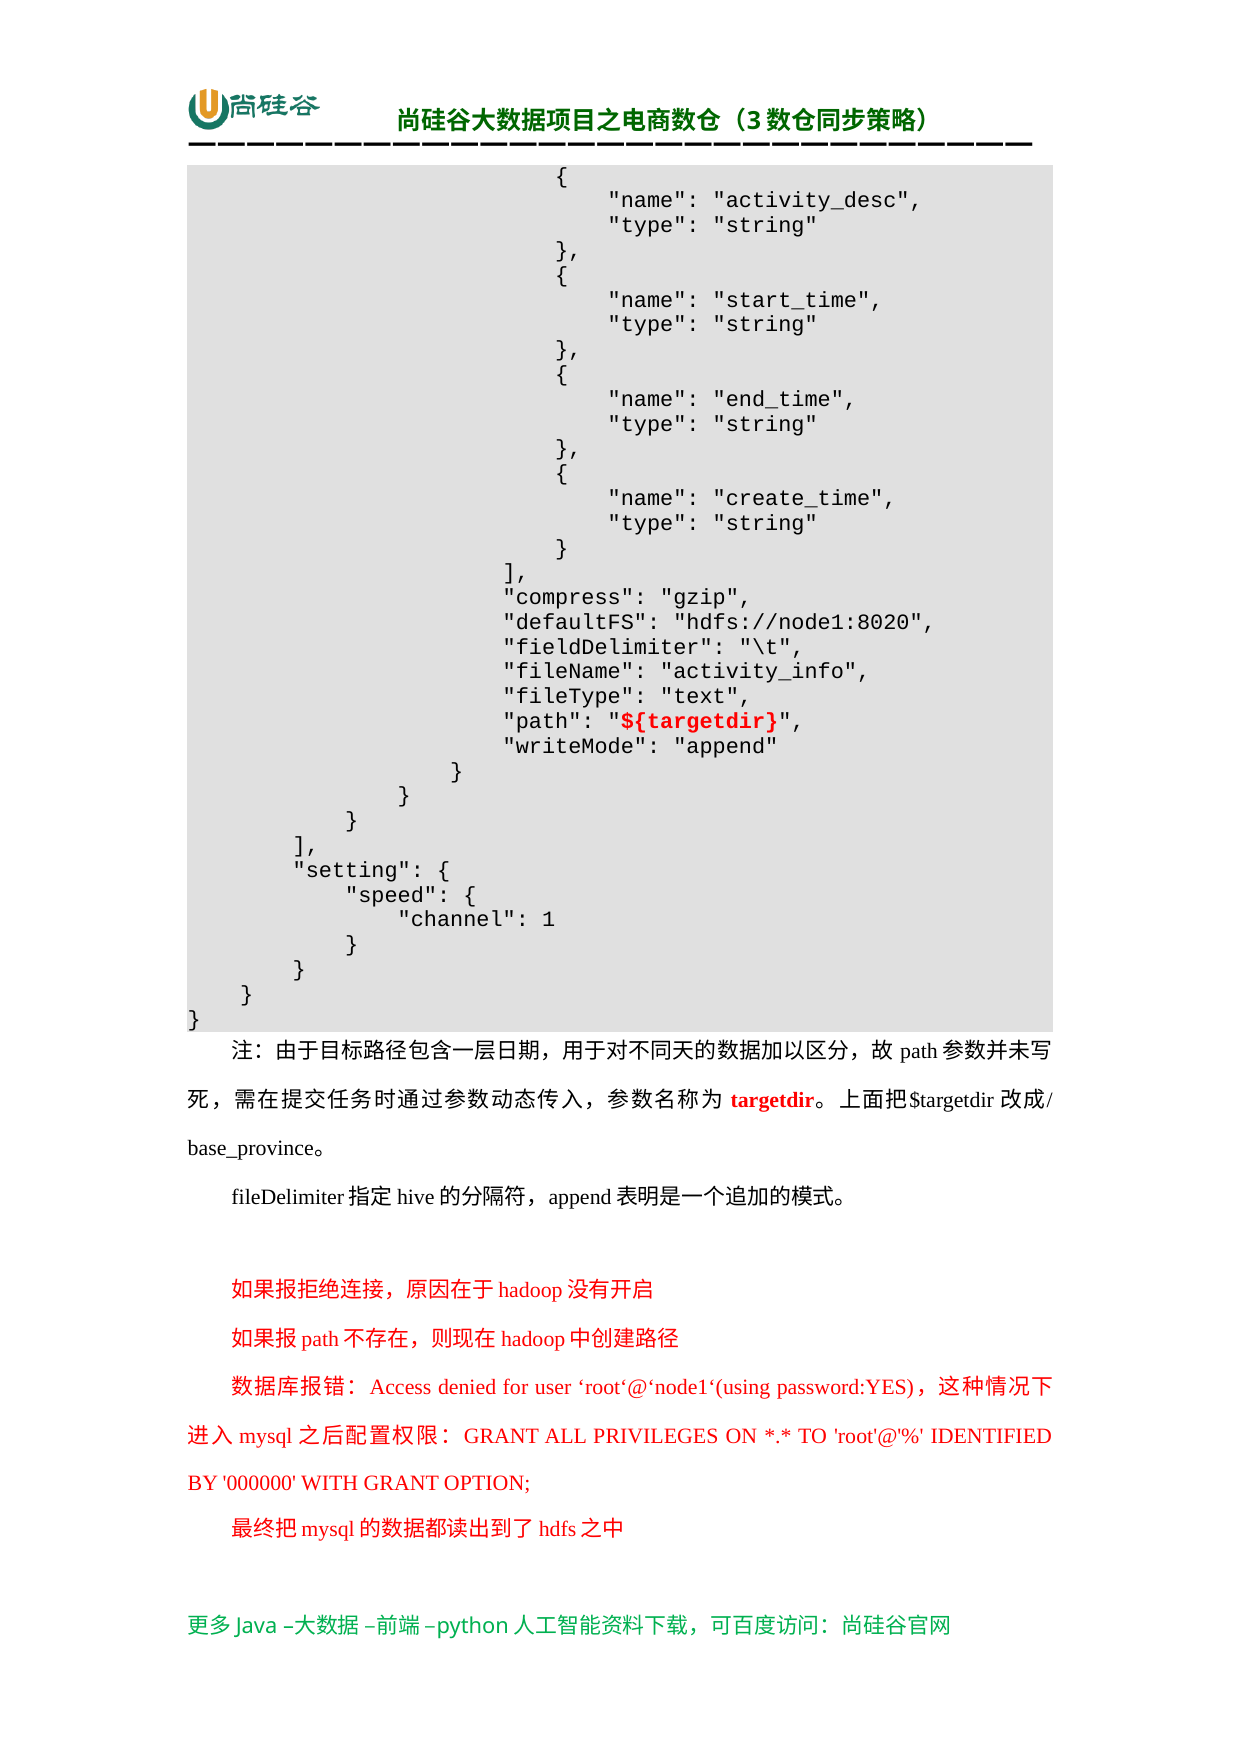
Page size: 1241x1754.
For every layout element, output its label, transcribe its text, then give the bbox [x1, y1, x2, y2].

text } [187, 933, 1053, 958]
text { [187, 165, 1053, 189]
text "name": "create_time", [187, 487, 1053, 512]
text "name": "activity_desc", [187, 189, 1053, 214]
text 数据库报错：Access denied for user ‘root‘@‘node1‘(using password:YES)，这种情况下进入mysql之后配置权限：GRANT ALL PRIVILEGES ON *.* TO 'root'@'%' IDENTIFIED BY '000000' WITH GRANT OPTION; [187, 1368, 1053, 1498]
text 最终把mysql的数据都读出到了hdfs之中 [187, 1511, 1053, 1543]
text 如果报path不存在，则现在hadoop中创建路径 [187, 1320, 1053, 1353]
picture [187, 88, 320, 130]
text }, [187, 239, 1053, 264]
text "type": "string" [187, 313, 1053, 338]
text "compress": "gzip", [187, 586, 1053, 611]
text "defaultFS": "hdfs://node1:8020", [187, 611, 1053, 636]
text } [187, 784, 1053, 809]
text "channel": 1 [187, 908, 1053, 933]
text "writeMode": "append" [187, 735, 1053, 760]
text { [187, 264, 1053, 289]
text fileDelimiter指定hive的分隔符，append表明是一个追加的模式。 [187, 1178, 1053, 1211]
text "name": "end_time", [187, 388, 1053, 413]
text "fileType": "text", [187, 685, 1053, 710]
text "fieldDelimiter": "\t", [187, 636, 1053, 661]
text { [187, 363, 1053, 388]
text "type": "string" [187, 512, 1053, 537]
text "fileName": "activity_info", [187, 661, 1053, 685]
text { [187, 462, 1053, 487]
text } [187, 983, 1053, 1008]
text } [187, 958, 1053, 983]
text } [187, 809, 1053, 834]
text "name": "start_time", [187, 289, 1053, 313]
text 如果报拒绝连接，原因在于hadoop没有开启 [187, 1272, 1053, 1304]
text "path": "${targetdir}", [187, 710, 1053, 735]
text }, [187, 437, 1053, 462]
text } [187, 537, 1053, 561]
text "type": "string" [187, 413, 1053, 437]
text 注：由于目标路径包含一层日期，用于对不同天的数据加以区分，故path参数并未写死，需在提交任务时通过参数动态传入，参数名称为targetdir。上面把$targetdir改成/base_province。 [187, 1032, 1053, 1162]
text "setting": { [187, 859, 1053, 884]
text } [187, 1008, 1053, 1032]
text "type": "string" [187, 214, 1053, 239]
text } [187, 760, 1053, 784]
text ], [187, 561, 1053, 586]
text "speed": { [187, 884, 1053, 908]
text ], [187, 834, 1053, 859]
text }, [187, 338, 1053, 363]
